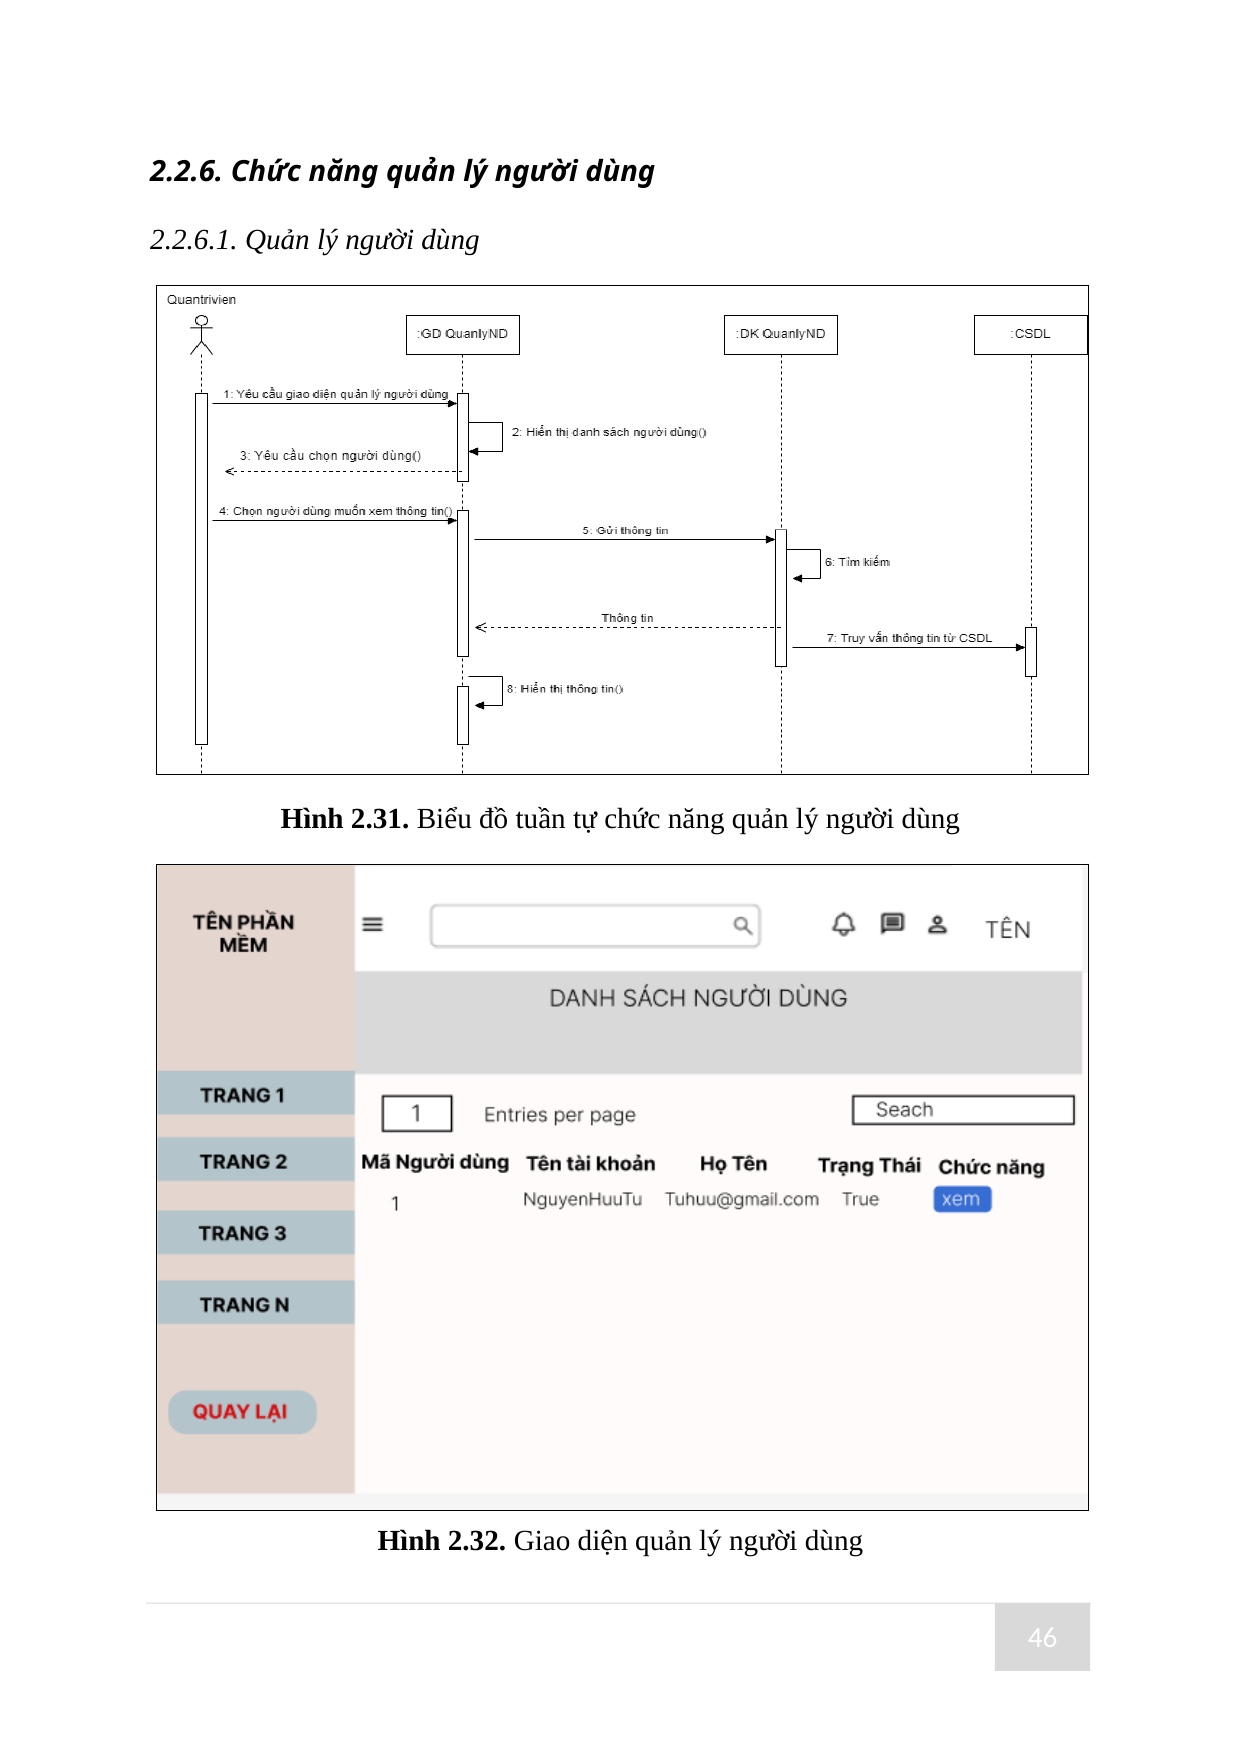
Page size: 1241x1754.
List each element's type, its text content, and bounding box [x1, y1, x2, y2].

text Hình 2.31. Biểu đồ tuần tự chức năng quản lý người dùng [150, 801, 1090, 834]
picture [157, 286, 1088, 774]
picture [157, 865, 1088, 1510]
subtitle 2.2.6. Chức năng quản lý người dùng [150, 150, 1090, 190]
text 2.2.6.1. Quản lý người dùng [150, 222, 1090, 256]
text Hình 2.32. Giao diện quản lý người dùng [150, 1523, 1090, 1557]
